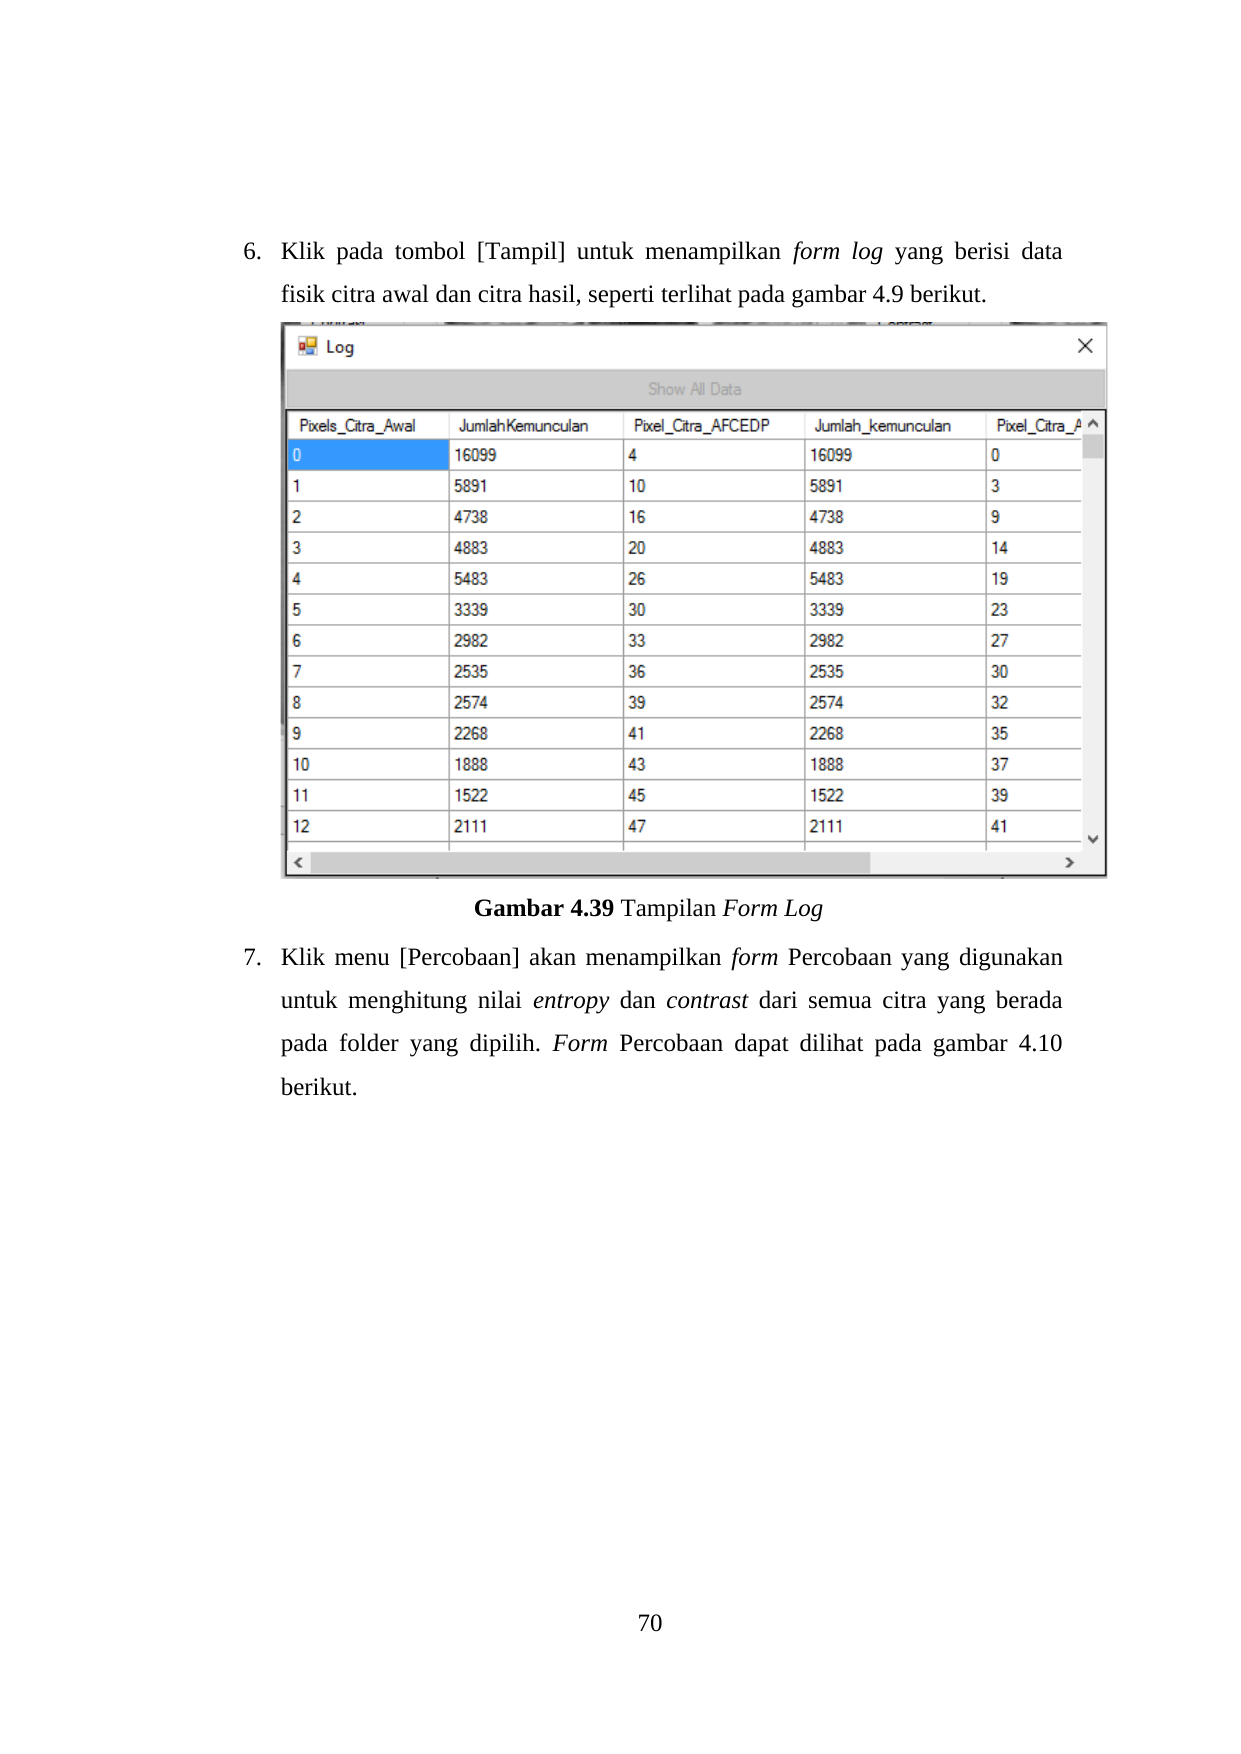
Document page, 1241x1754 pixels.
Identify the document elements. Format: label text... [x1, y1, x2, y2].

picture [280, 322, 1108, 879]
list Klik pada tombol [Tampil] untuk menampilkan form log yang berisi data fisik citra awal dan citra hasil, seperti terlihat pada gambar 4.9 berikut. [243, 236, 1063, 308]
list Klik menu [Percobaan] akan menampilkan form Percobaan yang digunakan untuk menghitung nilai entropy dan contrast dari semua citra yang berada pada folder yang dipilih. Form Percobaan dapat dilihat pada gambar 4.10 berikut. [243, 942, 1063, 1100]
